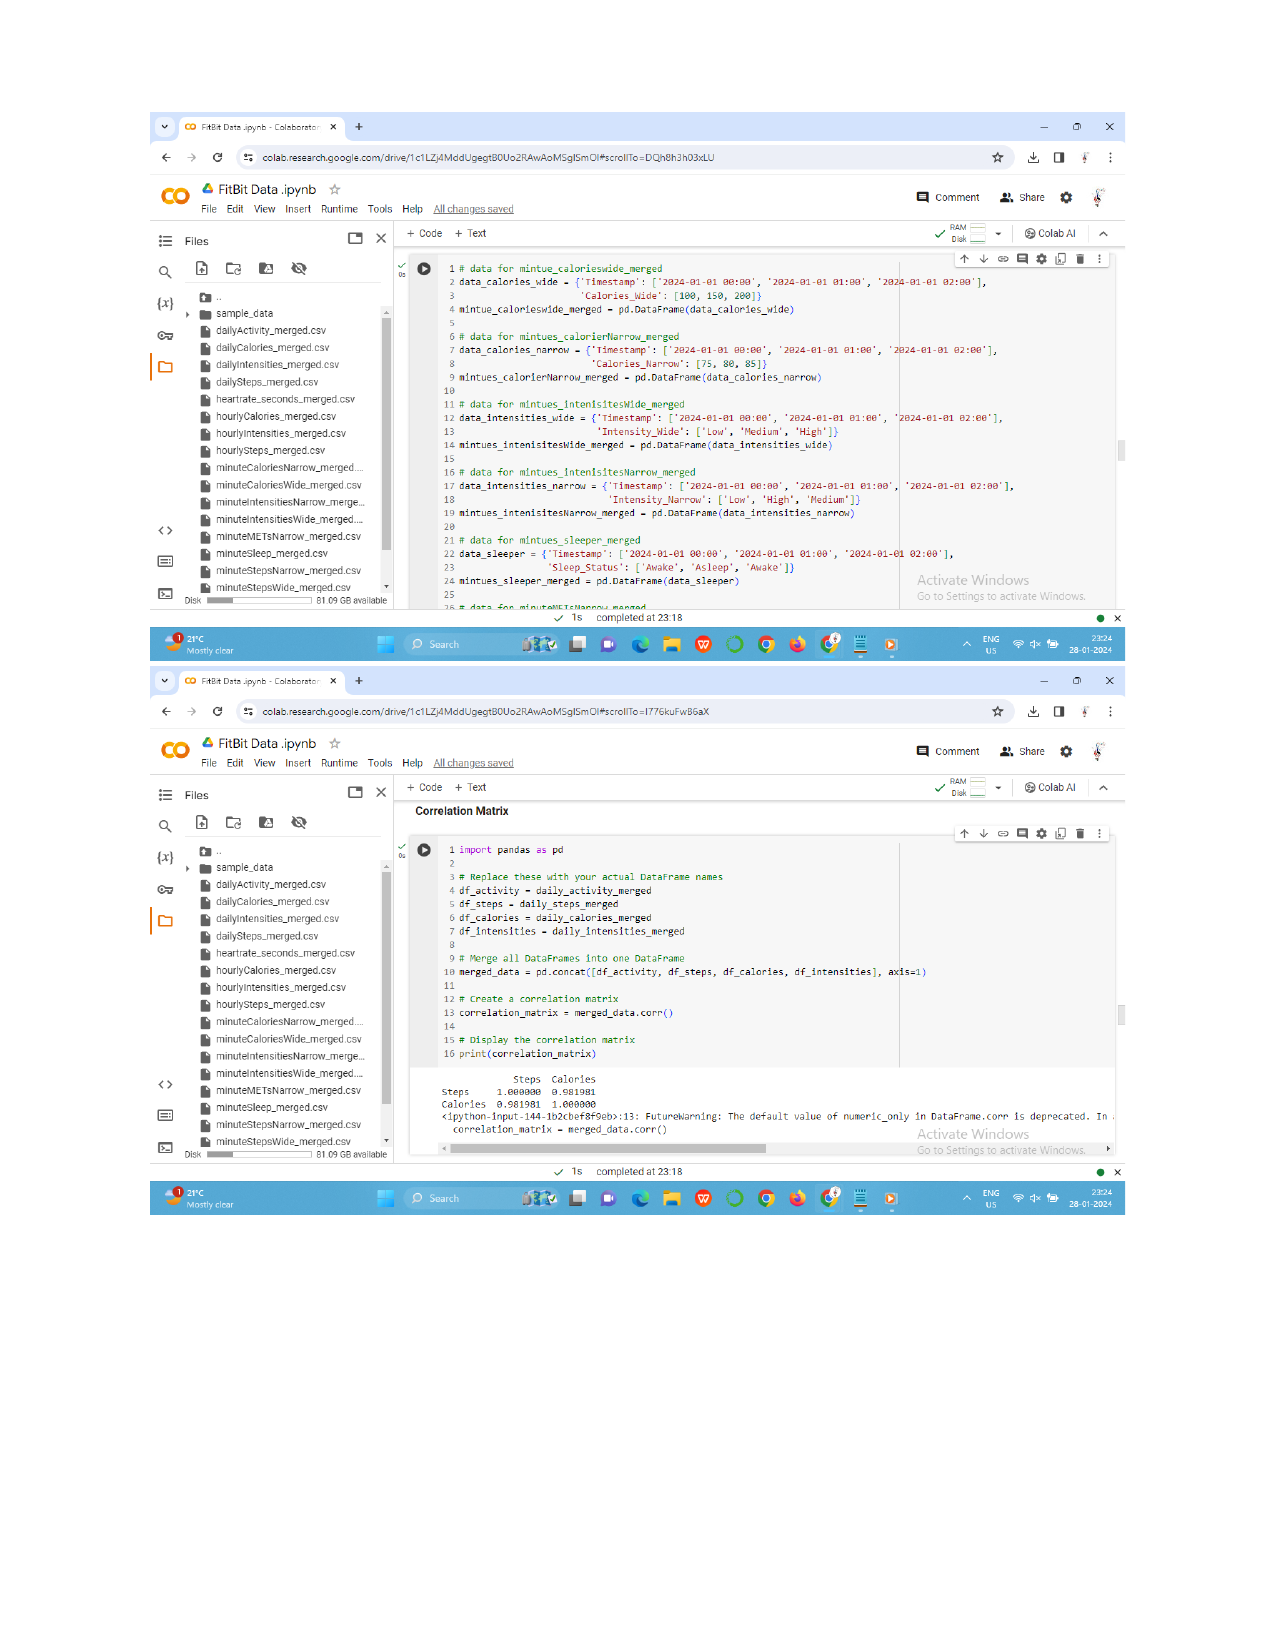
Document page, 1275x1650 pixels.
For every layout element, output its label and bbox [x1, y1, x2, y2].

picture [150, 666, 1125, 1215]
picture [150, 112, 1125, 661]
